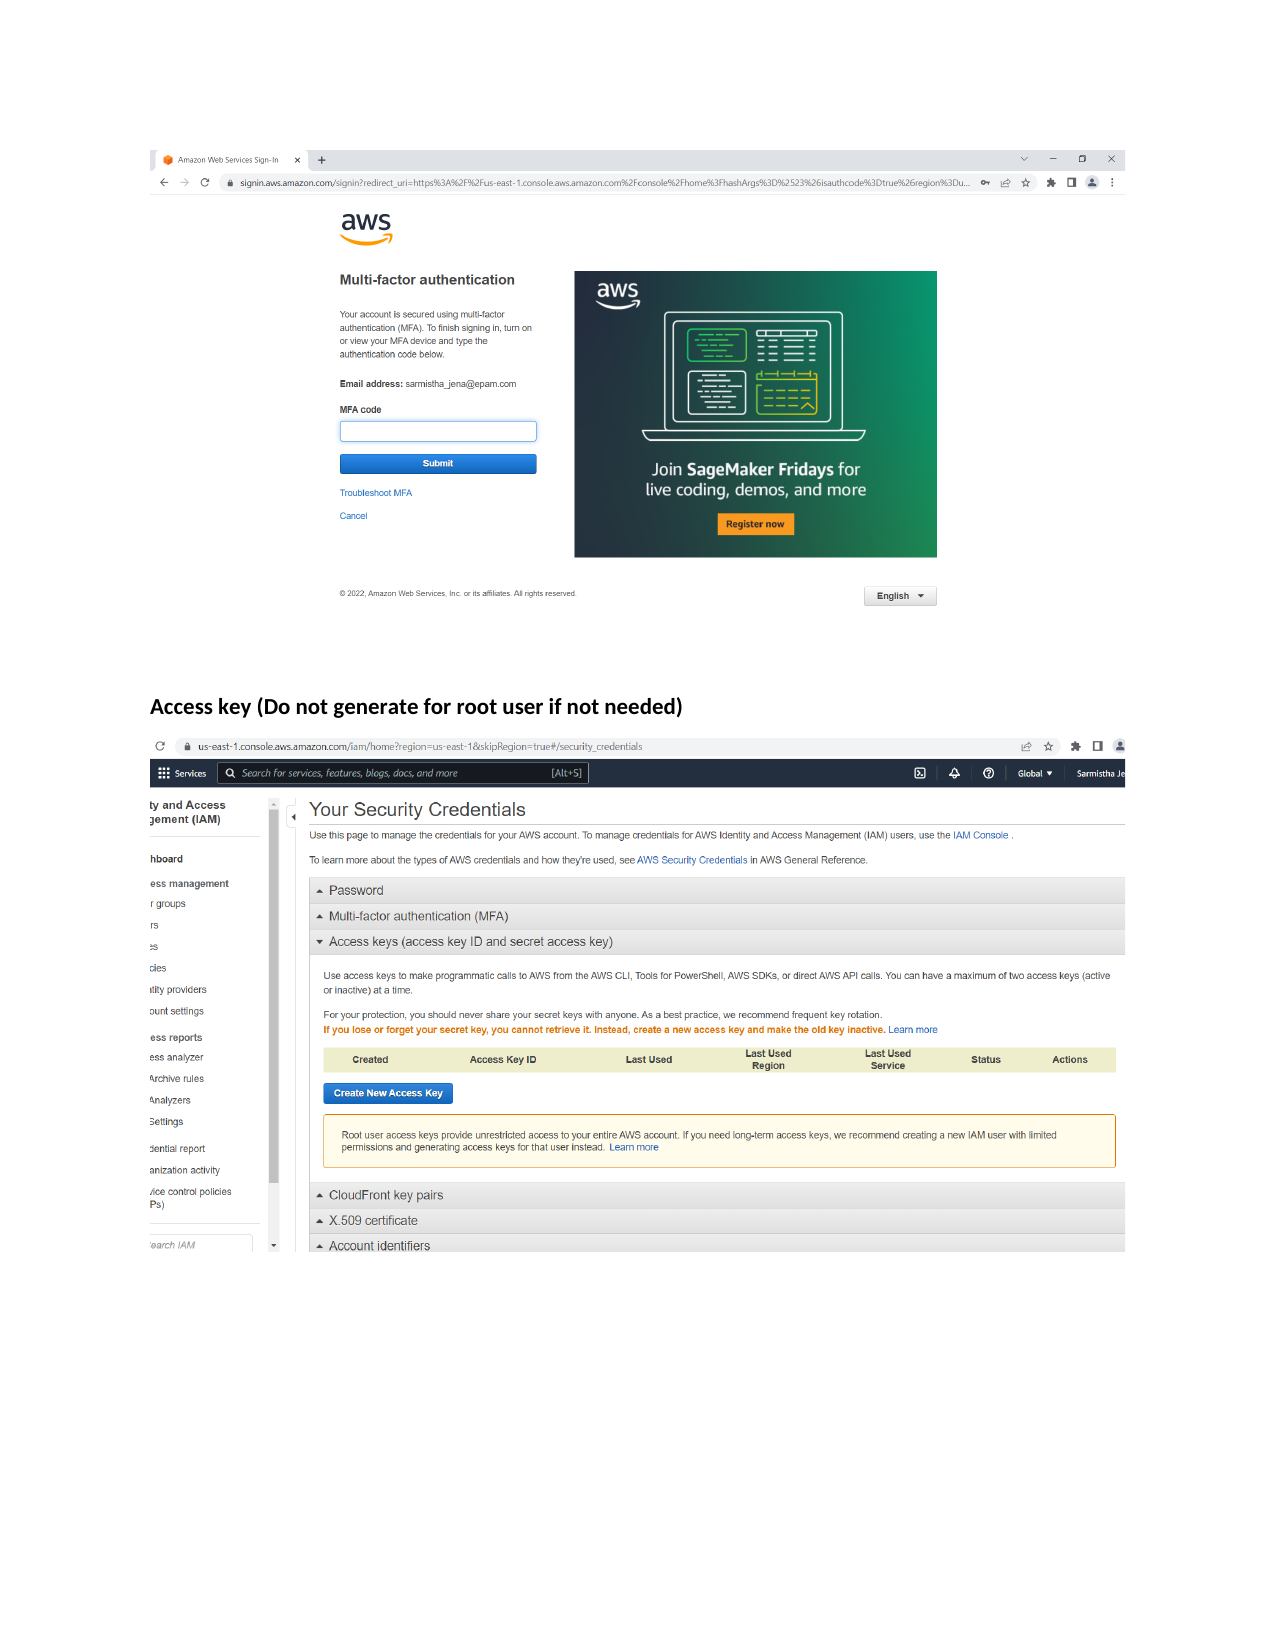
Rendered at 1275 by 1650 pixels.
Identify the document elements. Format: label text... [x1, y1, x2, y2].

text Access key (Do not generate for root user if not needed) [150, 692, 1125, 720]
picture [150, 738, 1125, 1255]
picture [150, 150, 1125, 673]
